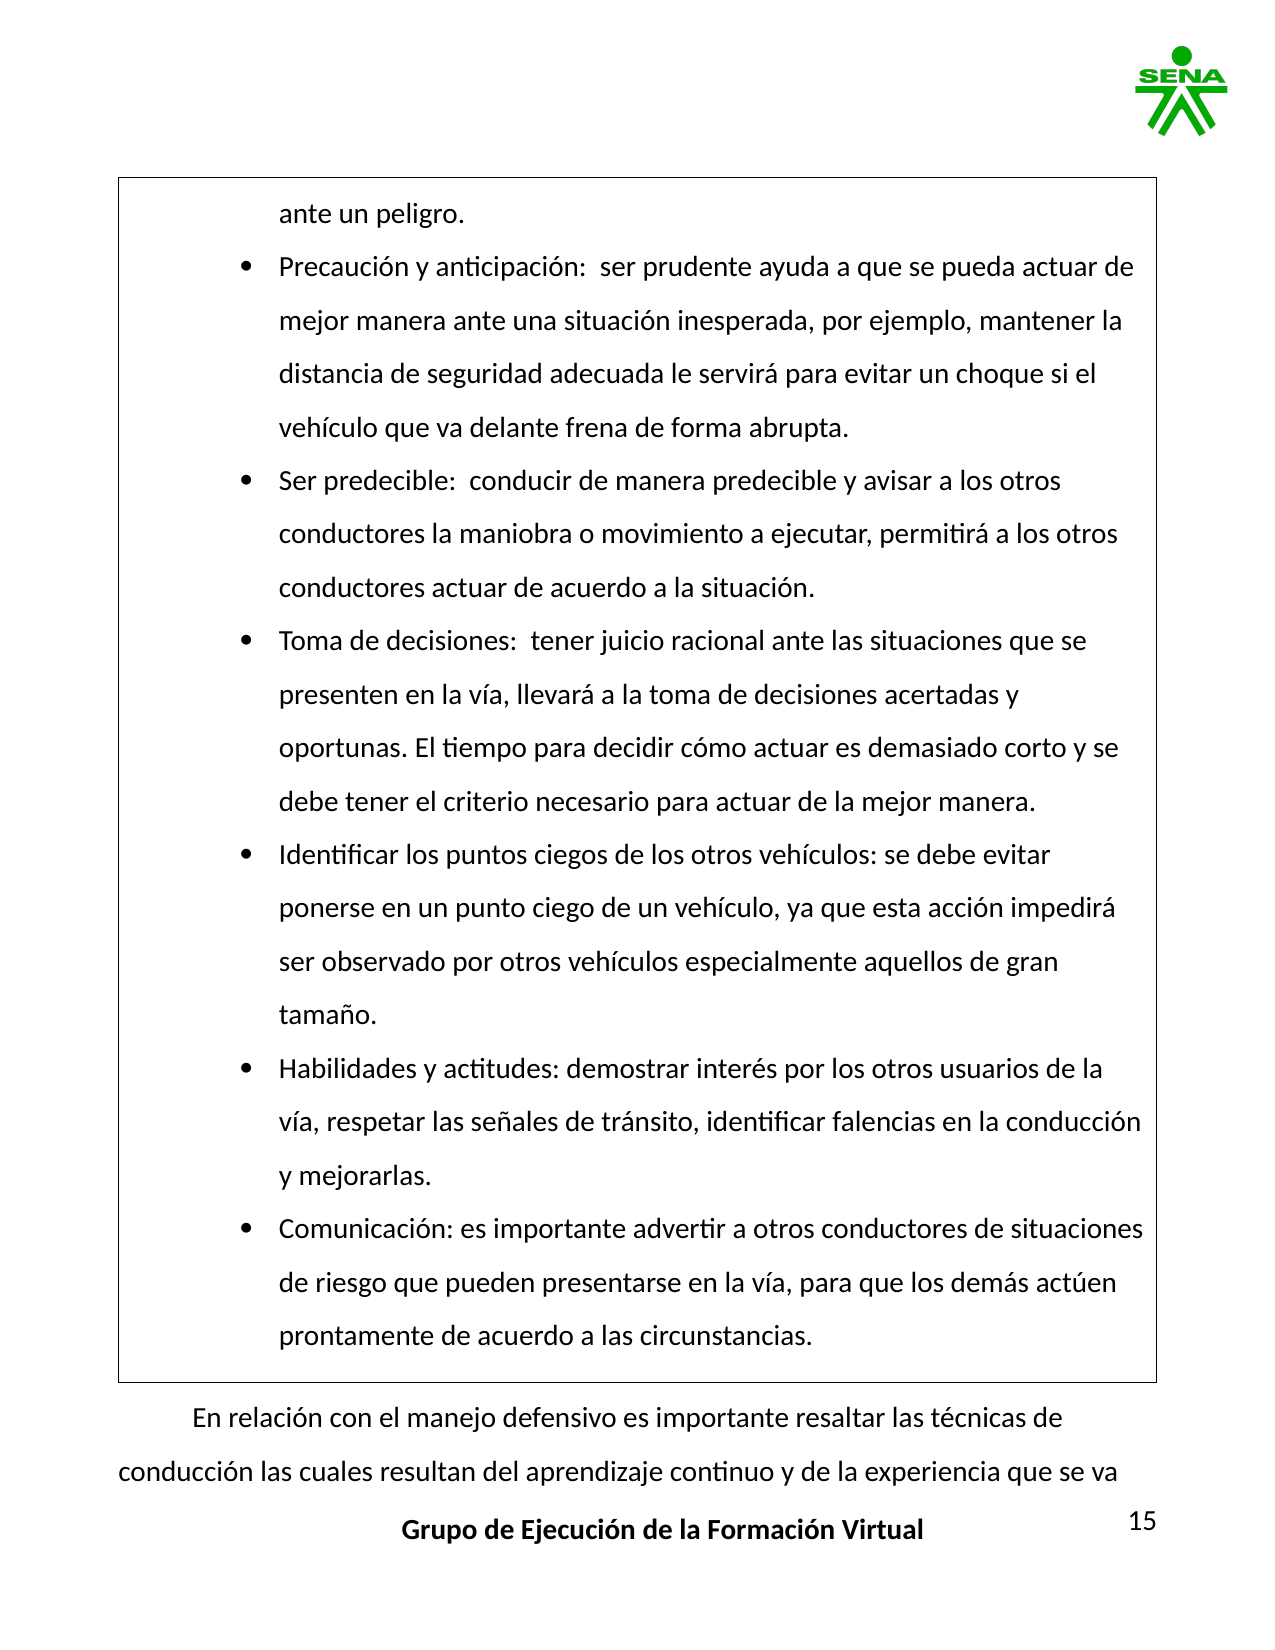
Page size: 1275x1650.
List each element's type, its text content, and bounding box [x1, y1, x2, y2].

picture [1135, 46, 1228, 136]
